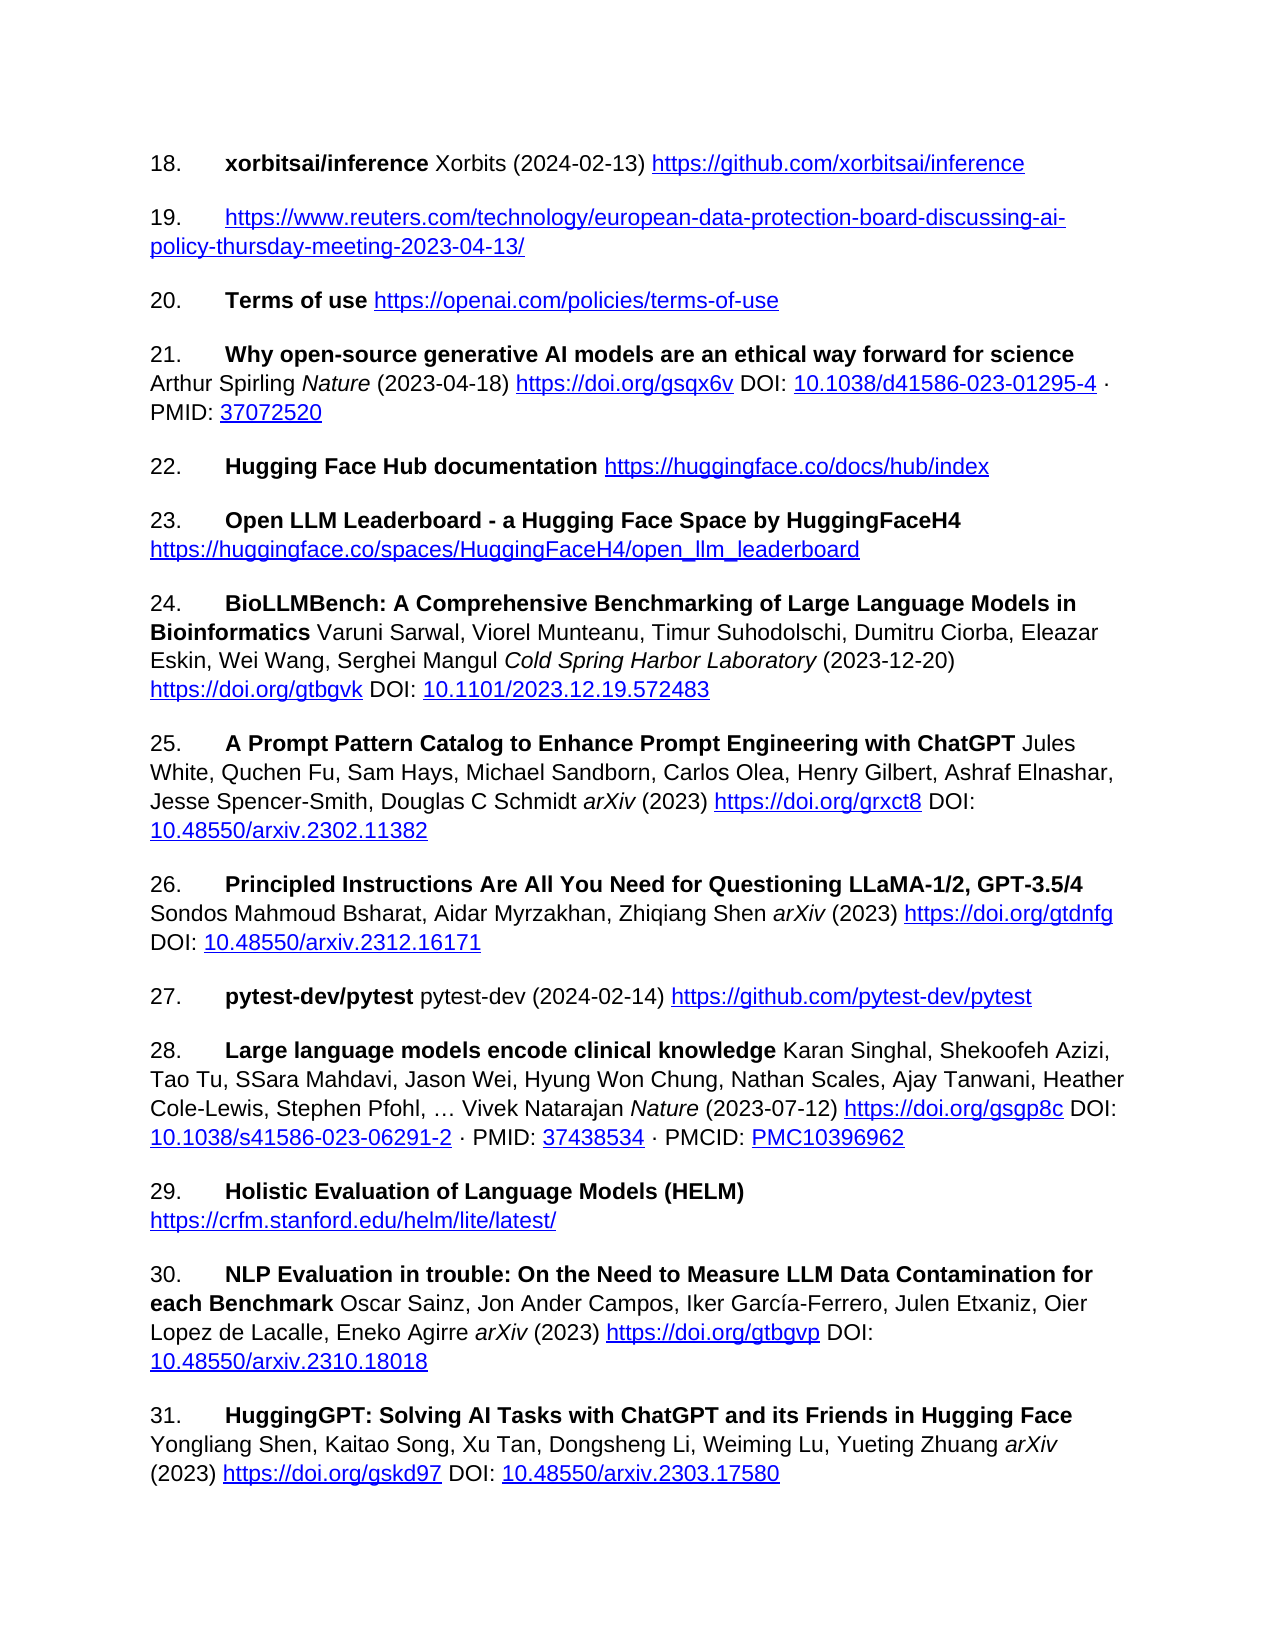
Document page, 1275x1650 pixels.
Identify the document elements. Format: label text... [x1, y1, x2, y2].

text 20. Terms of use https://openai.com/policies/terms-of-use [150, 287, 1125, 313]
text 22. Hugging Face Hub documentation https://huggingface.co/docs/hub/index [150, 453, 1125, 479]
text 30. NLP Evaluation in trouble: On the Need to Measure LLM Data Contamination for each Benchmark Oscar Sainz, Jon Ander Campos, Iker García-Ferrero, Julen Etxaniz, Oier Lopez de Lacalle, Eneko Agirre arXiv (2023) https://doi.org/gtbgvp DOI: 10.48550/arxiv.2310.18018 [150, 1261, 1125, 1374]
text 26. Principled Instructions Are All You Need for Questioning LLaMA-1/2, GPT-3.5/4 Sondos Mahmoud Bsharat, Aidar Myrzakhan, Zhiqiang Shen arXiv (2023) https://doi.org/gtdnfg DOI: 10.48550/arxiv.2312.16171 [150, 871, 1125, 956]
text 27. pytest-dev/pytest pytest-dev (2024-02-14) https://github.com/pytest-dev/pytest [150, 983, 1125, 1009]
text 18. xorbitsai/inference Xorbits (2024-02-13) https://github.com/xorbitsai/inference [150, 150, 1125, 176]
text 21. Why open-source generative AI models are an ethical way forward for science Arthur Spirling Nature (2023-04-18) https://doi.org/gsqx6v DOI: 10.1038/d41586-023-01295-4 · PMID: 37072520 [150, 341, 1125, 425]
text 28. Large language models encode clinical knowledge Karan Singhal, Shekoofeh Azizi, Tao Tu, SSara Mahdavi, Jason Wei, Hyung Won Chung, Nathan Scales, Ajay Tanwani, Heather Cole-Lewis, Stephen Pfohl, … Vivek Natarajan Nature (2023-07-12) https://doi.org/gsgp8c DOI: 10.1038/s41586-023-06291-2 · PMID: 37438534 · PMCID: PMC10396962 [150, 1037, 1125, 1150]
text 23. Open LLM Leaderboard - a Hugging Face Space by HuggingFaceH4 https://huggingface.co/spaces/HuggingFaceH4/open_llm_leaderboard [150, 507, 1125, 562]
text 29. Holistic Evaluation of Language Models (HELM) https://crfm.stanford.edu/helm/lite/latest/ [150, 1178, 1125, 1233]
text 19. https://www.reuters.com/technology/european-data-protection-board-discussing-ai-policy-thursday-meeting-2023-04-13/ [150, 204, 1125, 259]
text 31. HuggingGPT: Solving AI Tasks with ChatGPT and its Friends in Hugging Face Yongliang Shen, Kaitao Song, Xu Tan, Dongsheng Li, Weiming Lu, Yueting Zhuang arXiv (2023) https://doi.org/gskd97 DOI: 10.48550/arxiv.2303.17580 [150, 1402, 1125, 1486]
text 25. A Prompt Pattern Catalog to Enhance Prompt Engineering with ChatGPT Jules White, Quchen Fu, Sam Hays, Michael Sandborn, Carlos Olea, Henry Gilbert, Ashraf Elnashar, Jesse Spencer-Smith, Douglas C Schmidt arXiv (2023) https://doi.org/grxct8 DOI: 10.48550/arxiv.2302.11382 [150, 730, 1125, 844]
text 24. BioLLMBench: A Comprehensive Benchmarking of Large Language Models in Bioinformatics Varuni Sarwal, Viorel Munteanu, Timur Suhodolschi, Dumitru Ciorba, Eleazar Eskin, Wei Wang, Serghei Mangul Cold Spring Harbor Laboratory (2023-12-20) https://doi.org/gtbgvk DOI: 10.1101/2023.12.19.572483 [150, 589, 1125, 703]
